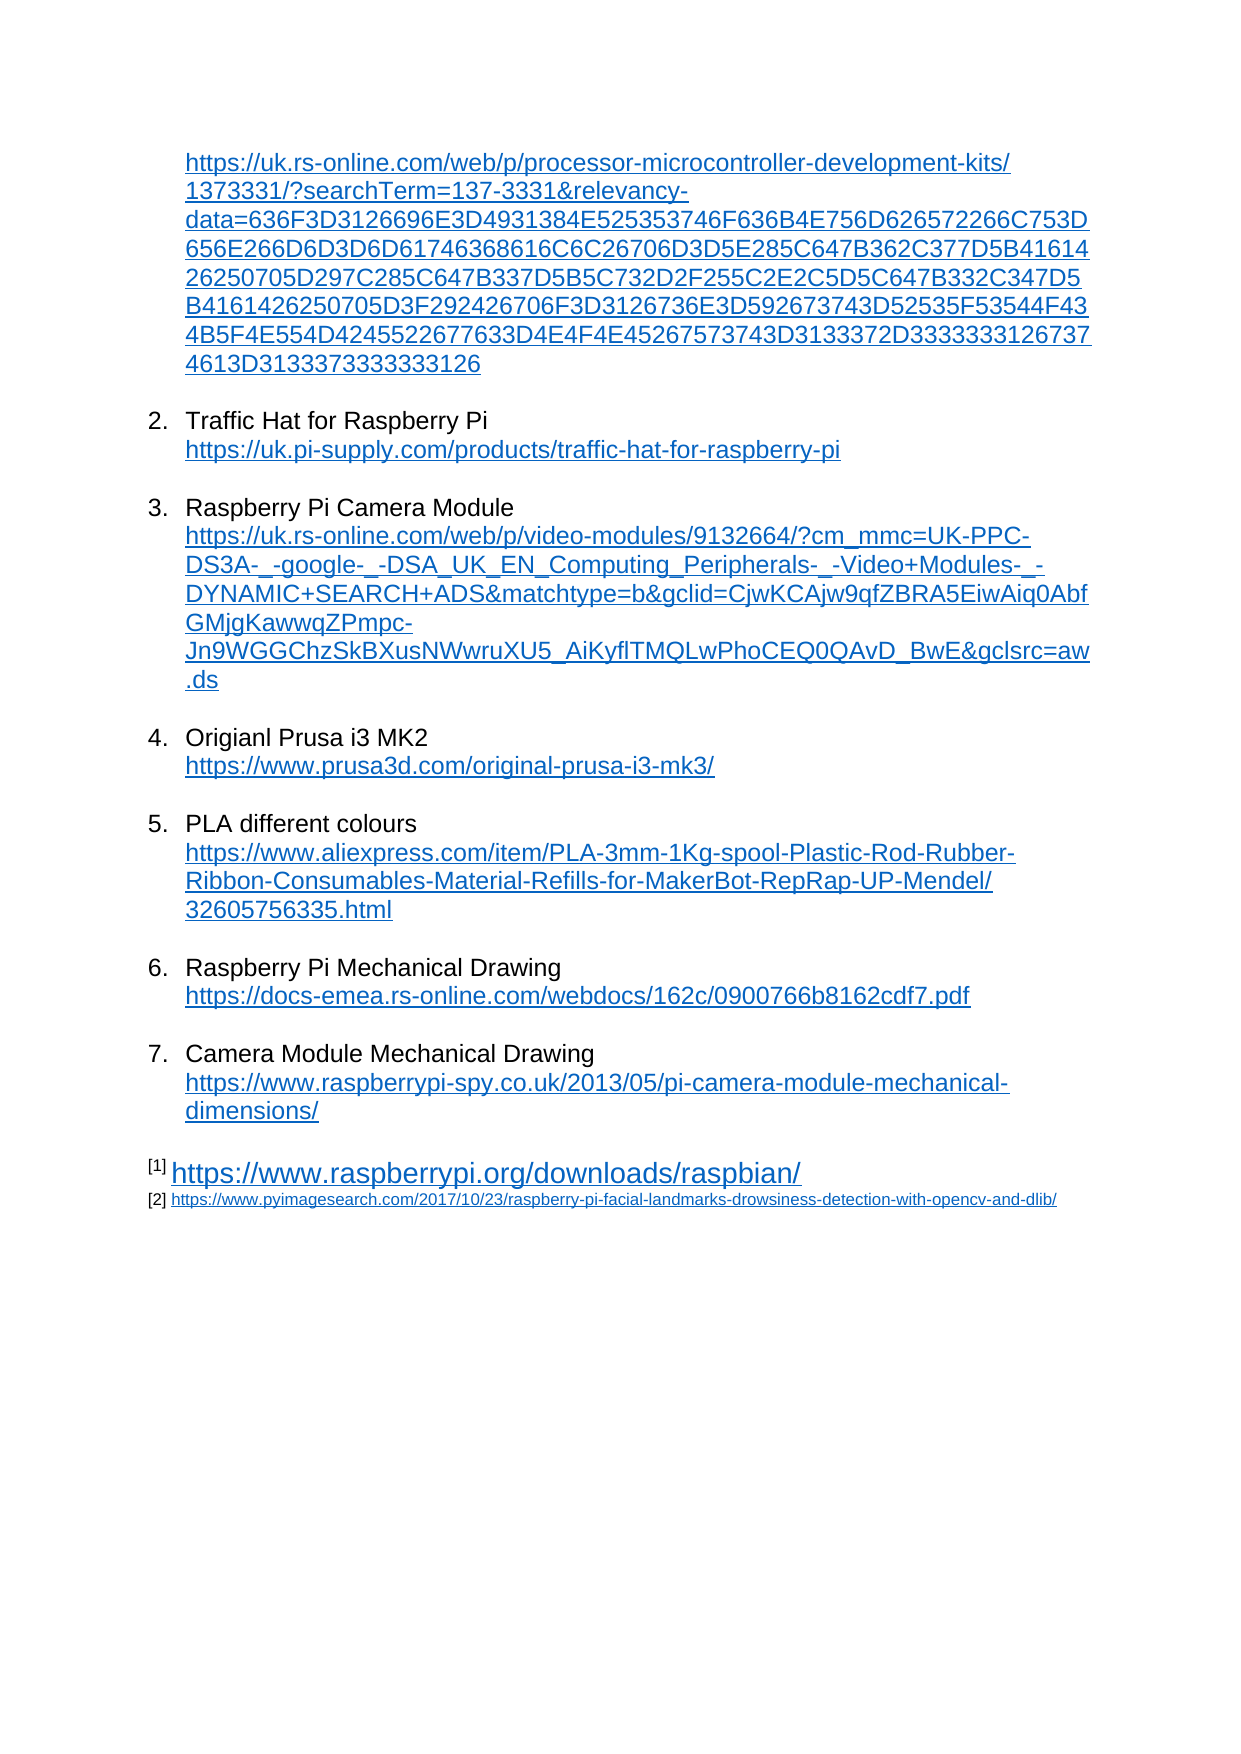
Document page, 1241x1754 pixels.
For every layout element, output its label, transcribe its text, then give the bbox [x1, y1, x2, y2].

text https://uk.rs-online.com/web/p/video-modules/9132664/?cm_mmc=UK-PPC-DS3A-_-google-_-DSA_UK_EN_Computing_Peripherals-_-Video+Modules-_-DYNAMIC+SEARCH+ADS&matchtype=b&gclid=CjwKCAjw9qfZBRA5EiwAiq0AbfGMjgKawwqZPmpc-Jn9WGGChzSkBXusNWwruXU5_AiKyflTMQLwPhoCEQ0QAvD_BwE&gclsrc=aw.ds [185, 521, 1093, 694]
text [2] https://www.pyimagesearch.com/2017/10/23/raspberry-pi-facial-landmarks-drowsiness-detection-with-opencv-and-dlib/ [148, 1189, 1093, 1223]
text https://docs-emea.rs-online.com/webdocs/162c/0900766b8162cdf7.pdf [185, 981, 1093, 1010]
text https://www.raspberrypi-spy.co.uk/2013/05/pi-camera-module-mechanical-dimensions/ [185, 1068, 1093, 1125]
list Raspberry Pi Mechanical Drawing [148, 953, 1093, 981]
text https://www.aliexpress.com/item/PLA-3mm-1Kg-spool-Plastic-Rod-Rubber-Ribbon-Consumables-Material-Refills-for-MakerBot-RepRap-UP-Mendel/32605756335.html [185, 838, 1093, 924]
text https://uk.pi-supply.com/products/traffic-hat-for-raspberry-pi [185, 435, 1093, 464]
list Raspberry Pi Camera Module [148, 493, 1093, 521]
text [1] https://www.raspberrypi.org/downloads/raspbian/ [148, 1156, 1093, 1189]
text https://uk.rs-online.com/web/p/processor-microcontroller-development-kits/1373331/?searchTerm=137-3331&relevancy-data=636F3D3126696E3D4931384E525353746F636B4E756D626572266C753D656E266D6D3D6D61746368616C6C26706D3D5E285C647B362C377D5B4161426250705D297C285C647B337D5B5C732D2F255C2E2C5D5C647B332C347D5B4161426250705D3F292426706F3D3126736E3D592673743D52535F53544F434B5F4E554D4245522677633D4E4F4E45267573743D3133372D33333331267374613D3133373333333126 [185, 148, 1093, 378]
list Origianl Prusa i3 MK2 [148, 723, 1093, 751]
list Traffic Hat for Raspberry Pi [148, 406, 1093, 435]
text https://www.prusa3d.com/original-prusa-i3-mk3/ [185, 751, 1093, 780]
list Camera Module Mechanical Drawing [148, 1039, 1093, 1068]
list PLA different colours [148, 809, 1093, 838]
